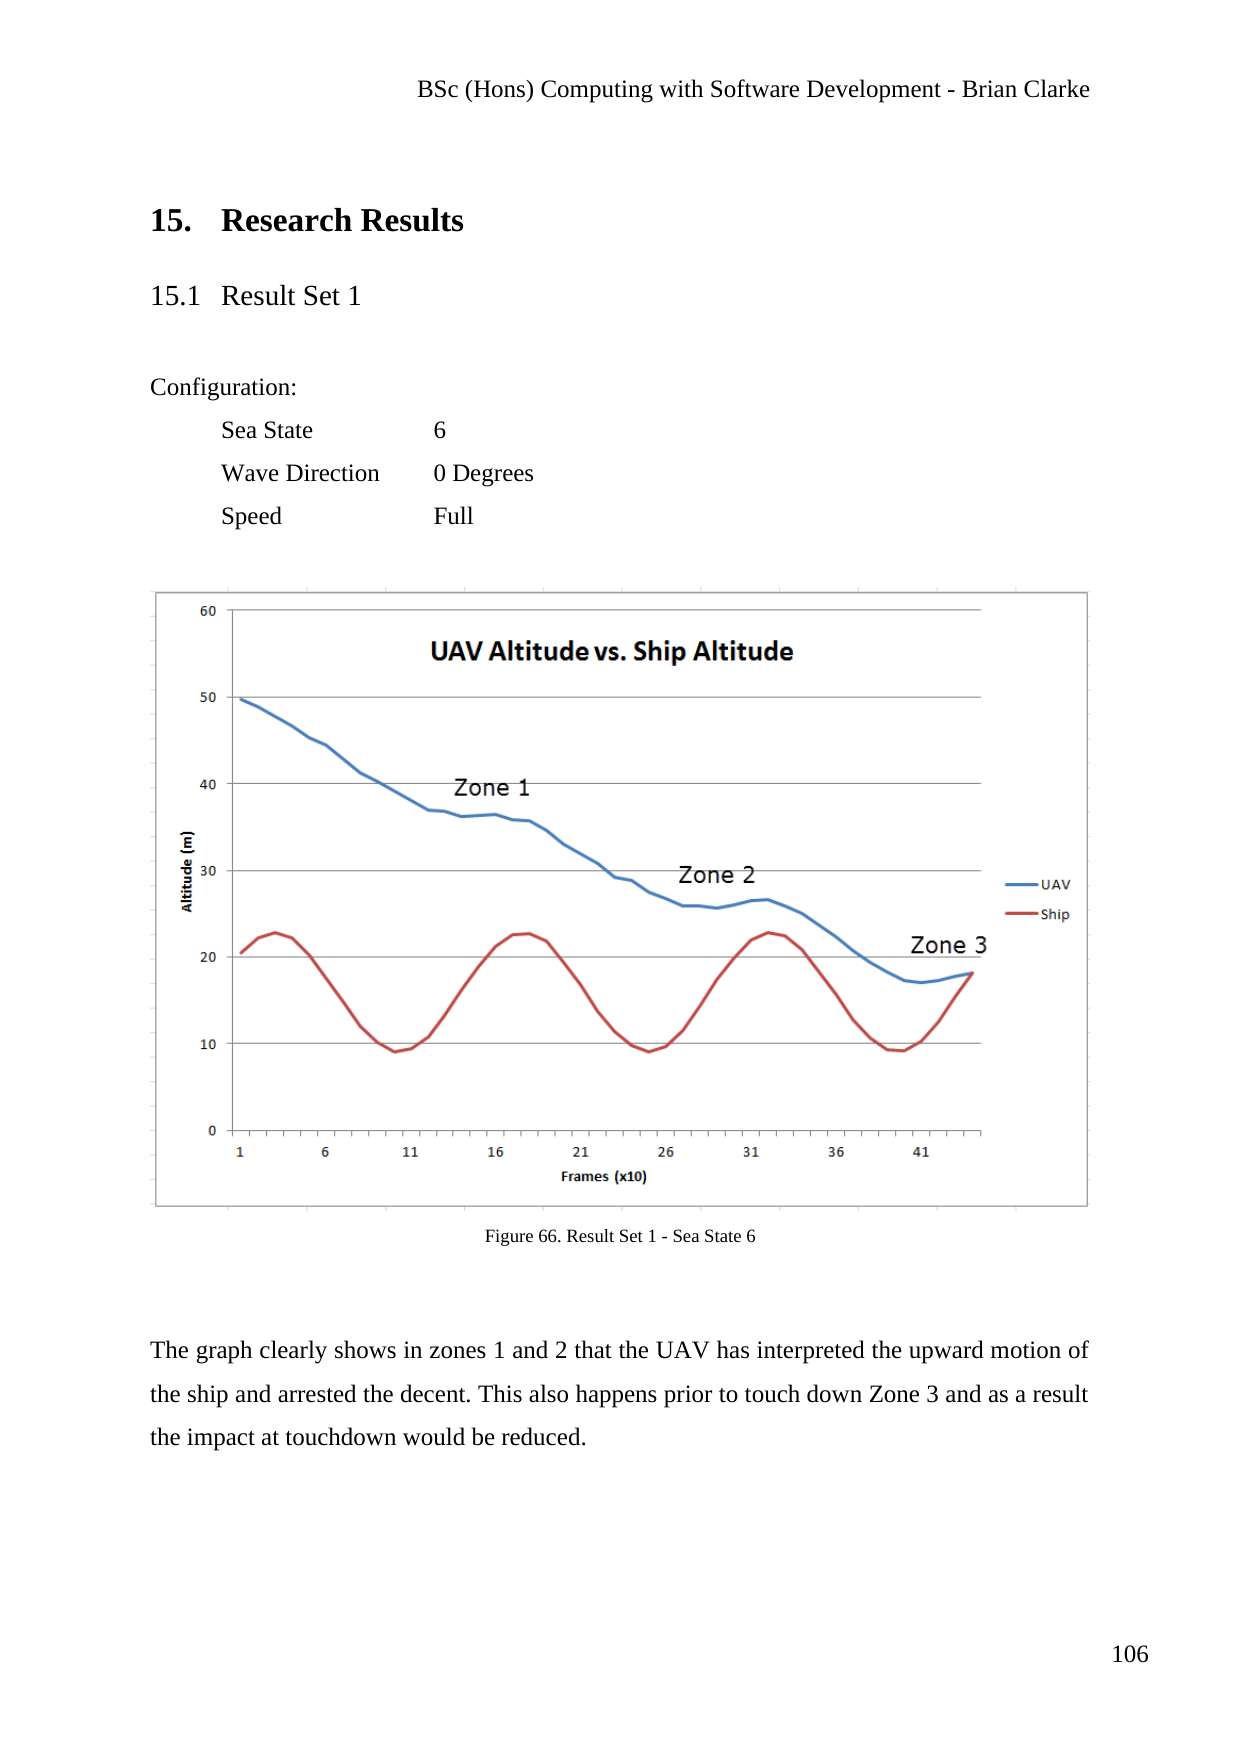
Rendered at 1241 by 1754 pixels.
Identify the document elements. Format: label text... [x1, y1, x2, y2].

text Wave Direction 0 Degrees [150, 458, 1090, 487]
text The graph clearly shows in zones 1 and 2 that the UAV has interpreted the upward motion of the ship and arrested the decent. This also happens prior to touch down Zone 3 and as a result the impact at touchdown would be reduced. [150, 1336, 1090, 1451]
text Speed Full [150, 501, 1090, 530]
text Figure 66. Result Set 1 - Sea State 6 [150, 1225, 1090, 1247]
subtitle 15. Research Results [150, 200, 1090, 238]
picture [150, 587, 1091, 1211]
text Configuration: [150, 372, 1090, 401]
text Sea State 6 [150, 415, 1090, 444]
subtitle 15.1 Result Set 1 [150, 278, 1090, 312]
